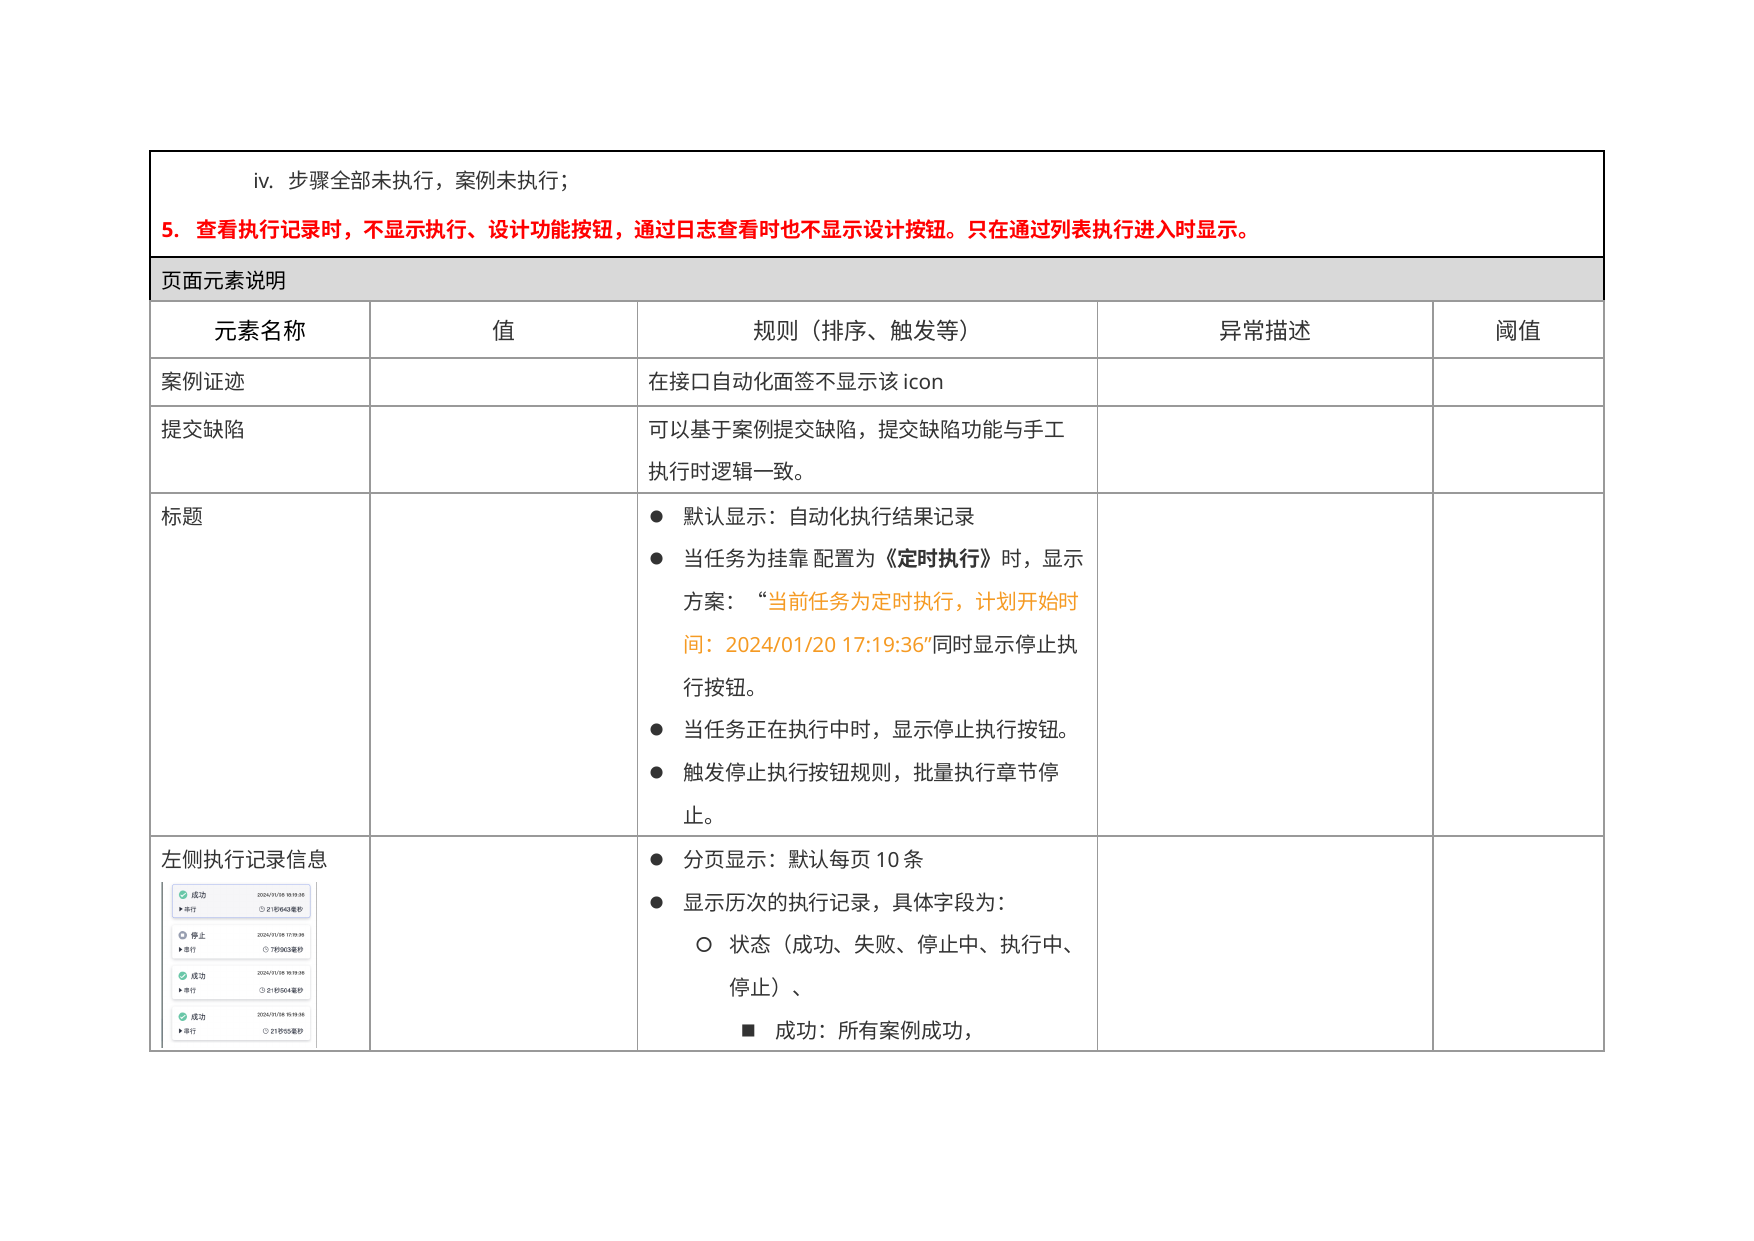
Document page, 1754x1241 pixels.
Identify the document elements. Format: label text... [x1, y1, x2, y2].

table_cell 提交缺陷 [151, 407, 369, 492]
table_cell [1098, 359, 1432, 405]
table_cell [1434, 837, 1603, 1050]
table_cell 值 [371, 302, 637, 357]
table_cell 阈值 [1434, 302, 1603, 357]
table_cell 在接口自动化面签不显示该icon [638, 359, 1097, 405]
table_cell [371, 494, 637, 835]
table_cell 异常描述 [1098, 302, 1432, 357]
table_cell 标题 [151, 494, 369, 835]
table_cell 可以基于案例提交缺陷，提交缺陷功能与手工执行时逻辑一致。 [638, 407, 1097, 492]
picture [161, 882, 319, 1048]
table_cell [1434, 407, 1603, 492]
table_cell [371, 359, 637, 405]
table_cell 默认显示：自动化执行结果记录 当任务为挂靠 配置为《定时执行》时，显示方案：“当前任务为定时执行，计划开始时间：2024/01/20 17:19:36”同时显示停止执行按钮。 当任务正在执行中时，显示停止执行按钮。 触发停止执行按钮规则，批量执行章节停止。 [638, 494, 1097, 835]
table_cell 元素名称 [151, 302, 369, 357]
table_cell [371, 837, 637, 1050]
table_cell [638, 837, 1097, 1050]
table_cell [1098, 837, 1432, 1050]
table_cell 案例证迹 [151, 359, 369, 405]
table_cell [371, 407, 637, 492]
table_cell [1098, 407, 1432, 492]
table_cell [1434, 359, 1603, 405]
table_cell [151, 152, 1603, 256]
table_cell [1434, 494, 1603, 835]
table_cell [1098, 494, 1432, 835]
table_cell 规则（排序、触发等） [638, 302, 1097, 357]
table_cell 页面元素说明 [151, 258, 1603, 300]
table_cell 左侧执行记录信息 [151, 837, 369, 1050]
